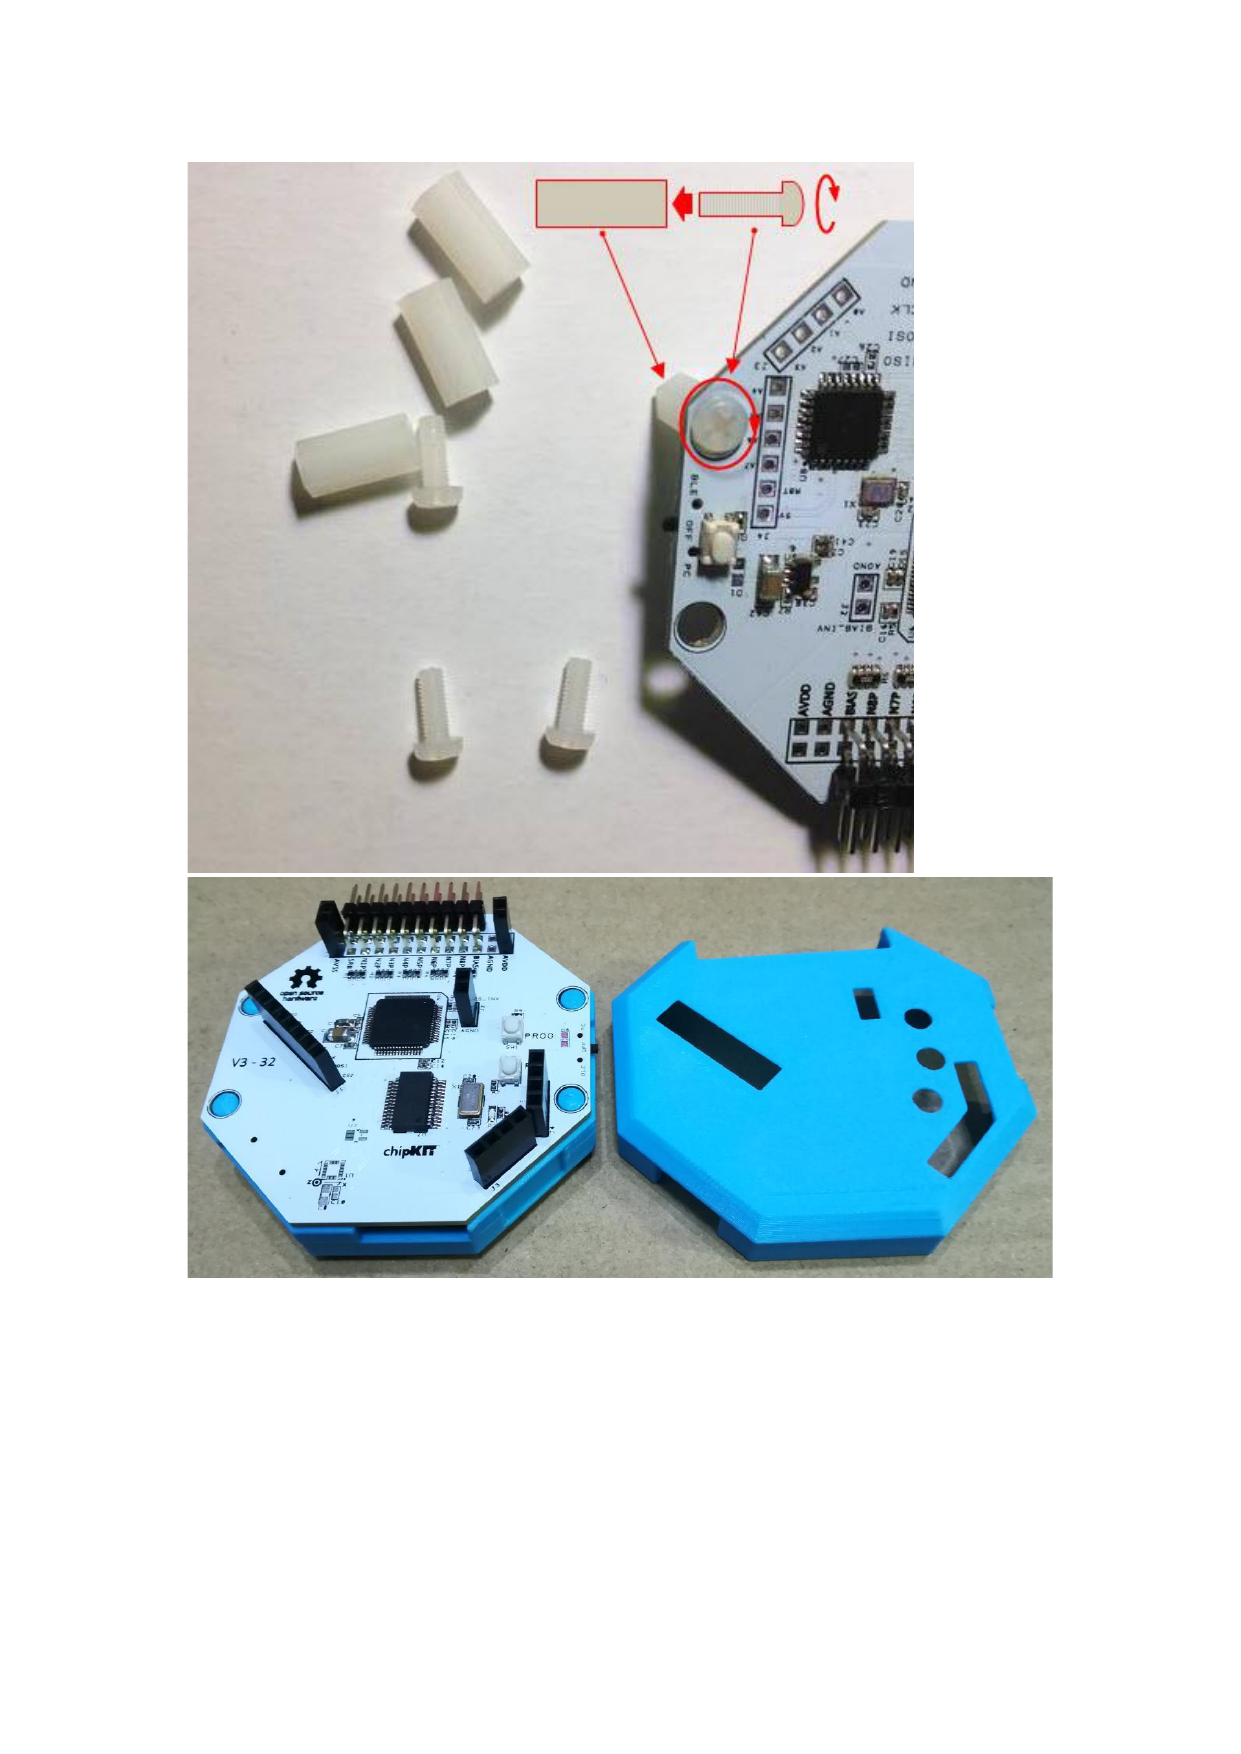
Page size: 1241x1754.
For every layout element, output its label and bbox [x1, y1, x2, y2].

picture [187, 162, 914, 873]
picture [187, 877, 1053, 1278]
